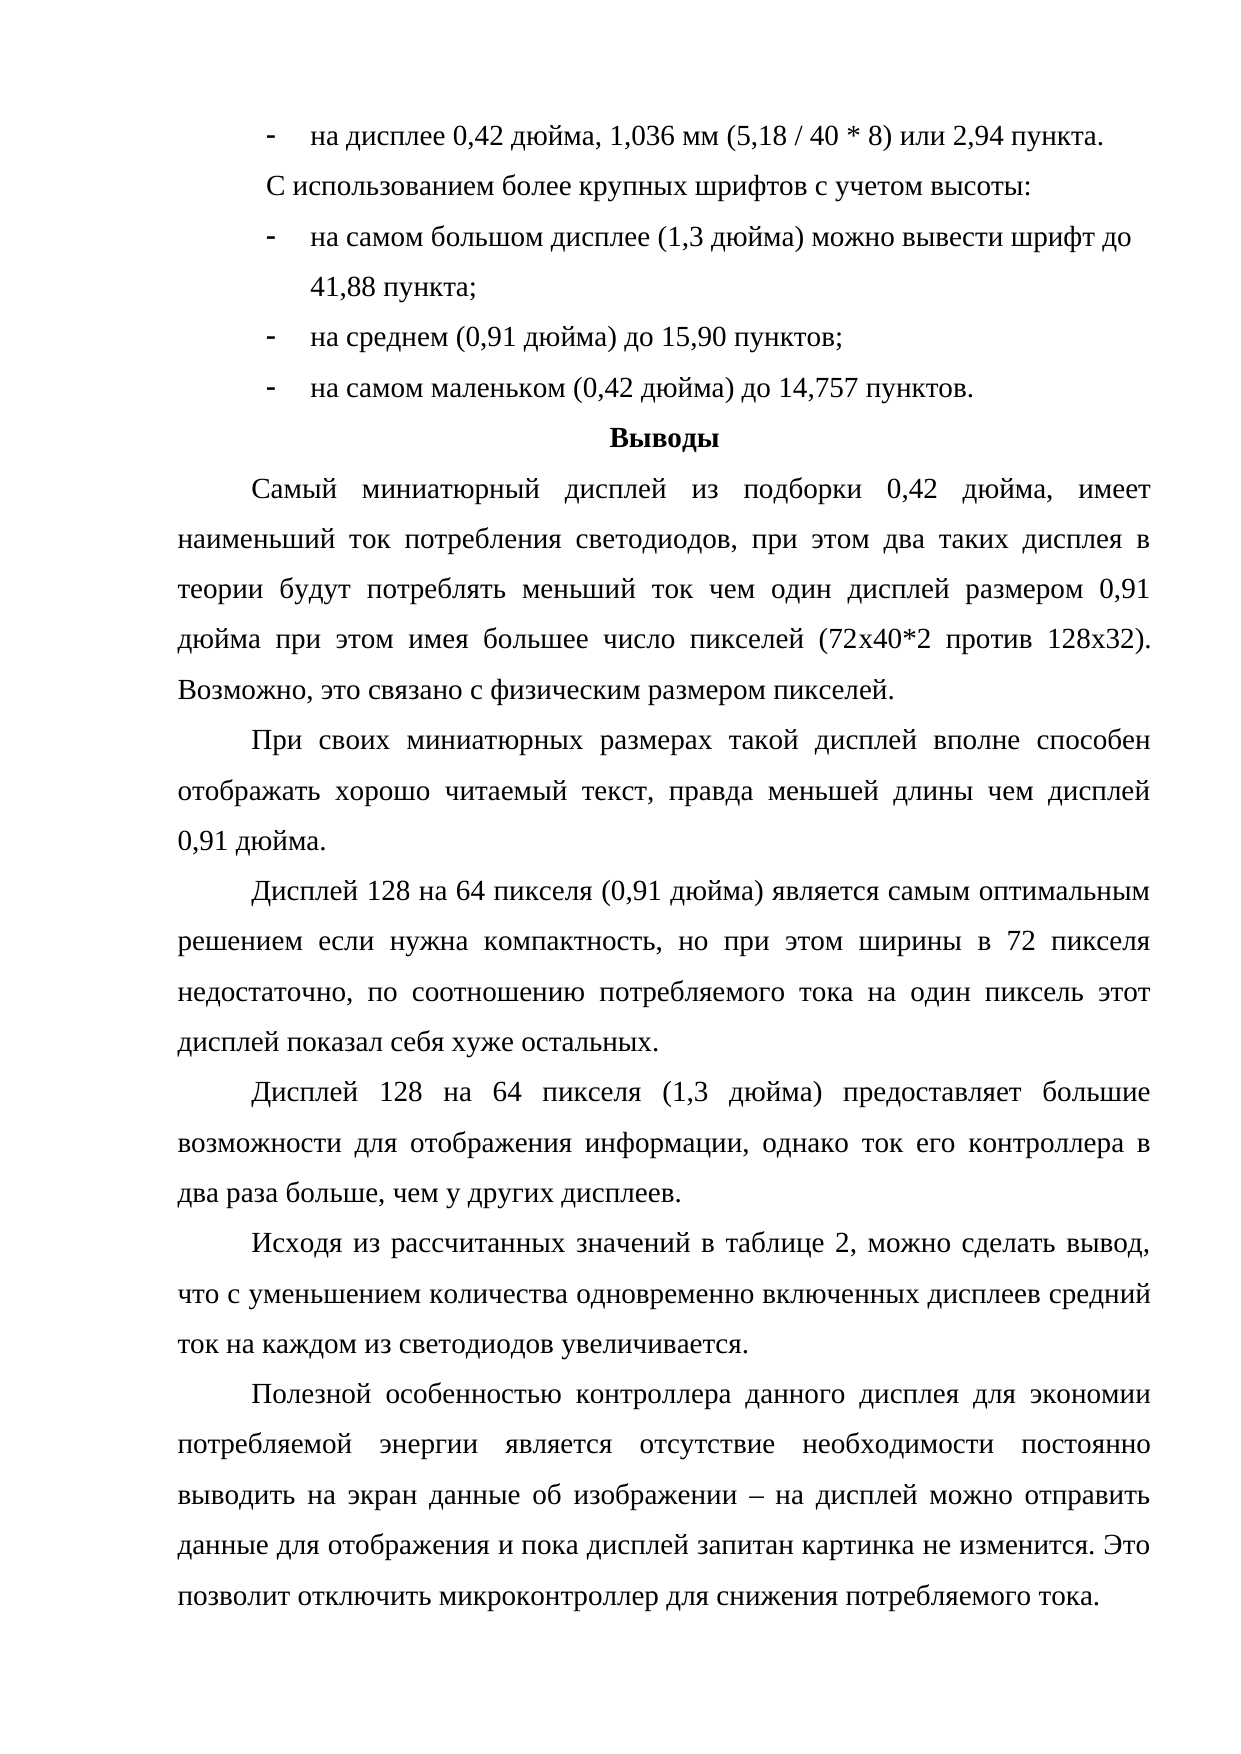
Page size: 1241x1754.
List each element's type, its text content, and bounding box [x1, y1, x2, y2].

list на самом большом дисплее (1,3 дюйма) можно вывести шрифт до 41,88 пункта; [266, 219, 1152, 303]
text Дисплей 128 на 64 пикселя (1,3 дюйма) предоставляет большие возможности для отображения информации, однако ток его контроллера в два раза больше, чем у других дисплеев. [177, 1074, 1152, 1209]
text С использованием более крупных шрифтов с учетом высоты: [177, 168, 1152, 202]
text Исходя из рассчитанных значений в таблице 2, можно сделать вывод, что с уменьшением количества одновременно включенных дисплеев средний ток на каждом из светодиодов увеличивается. [177, 1225, 1152, 1359]
subtitle Выводы [177, 420, 1152, 454]
list на самом маленьком (0,42 дюйма) до 14,757 пунктов. [266, 370, 1152, 404]
text Дисплей 128 на 64 пикселя (0,91 дюйма) является самым оптимальным решением если нужна компактность, но при этом ширины в 72 пикселя недостаточно, по соотношению потребляемого тока на один пиксель этот дисплей показал себя хуже остальных. [177, 873, 1152, 1058]
list на среднем (0,91 дюйма) до 15,90 пунктов; [266, 319, 1152, 353]
text При своих миниатюрных размерах такой дисплей вполне способен отображать хорошо читаемый текст, правда меньшей длины чем дисплей 0,91 дюйма. [177, 722, 1152, 856]
list на дисплее 0,42 дюйма, 1,036 мм (5,18 / 40 * 8) или 2,94 пункта. [266, 118, 1152, 152]
text Самый миниатюрный дисплей из подборки 0,42 дюйма, имеет наименьший ток потребления светодиодов, при этом два таких дисплея в теории будут потреблять меньший ток чем один дисплей размером 0,91 дюйма при этом имея большее число пикселей (72x40*2 против 128x32). Возможно, это связано с физическим размером пикселей. [177, 471, 1152, 706]
text Полезной особенностью контроллера данного дисплея для экономии потребляемой энергии является отсутствие необходимости постоянно выводить на экран данные об изображении – на дисплей можно отправить данные для отображения и пока дисплей запитан картинка не изменится. Это позволит отключить микроконтроллер для снижения потребляемого тока. [177, 1376, 1152, 1611]
